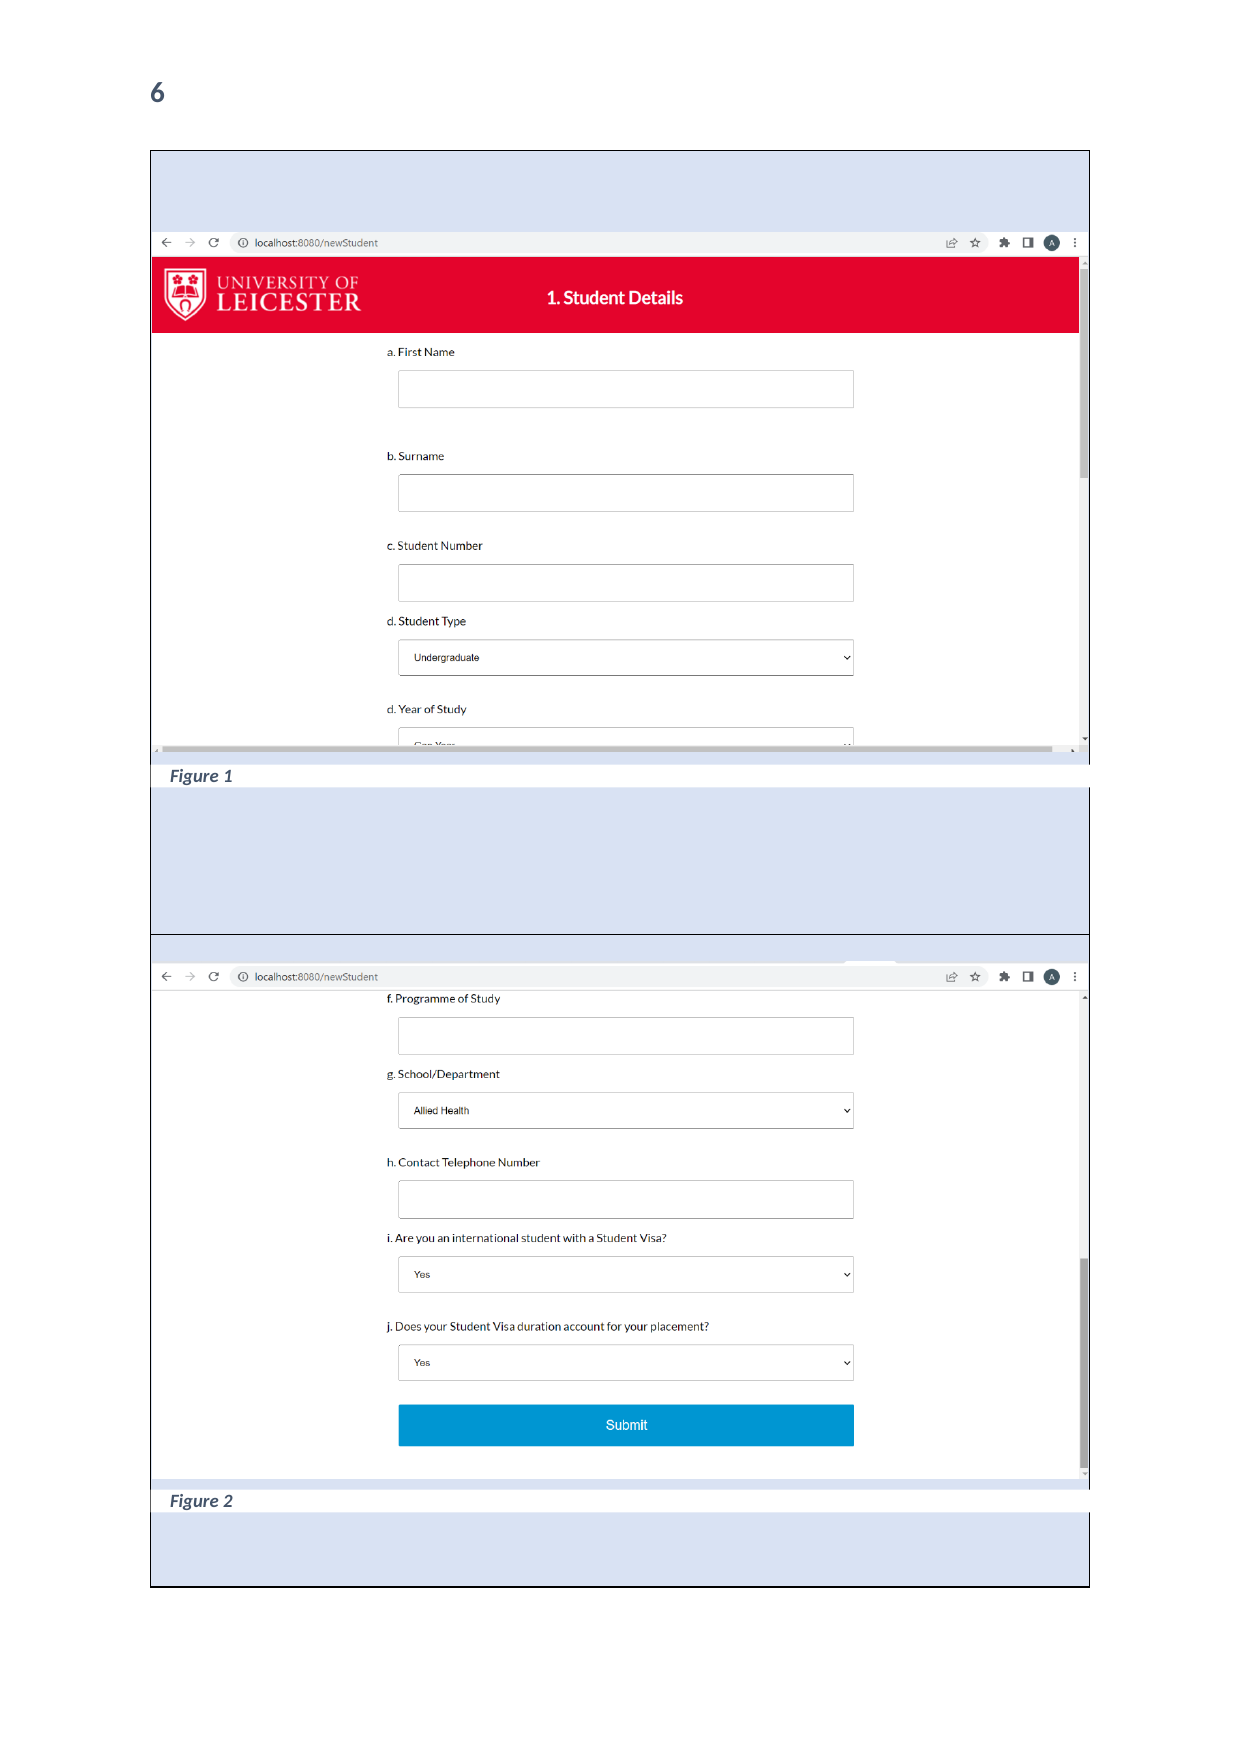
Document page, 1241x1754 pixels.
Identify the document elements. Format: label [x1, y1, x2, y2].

table_header [151, 151, 1089, 764]
table_cell [151, 1513, 1089, 1586]
table_header [151, 788, 1089, 934]
table_cell [151, 935, 1089, 1489]
picture [150, 961, 1088, 1481]
picture [150, 232, 1088, 756]
